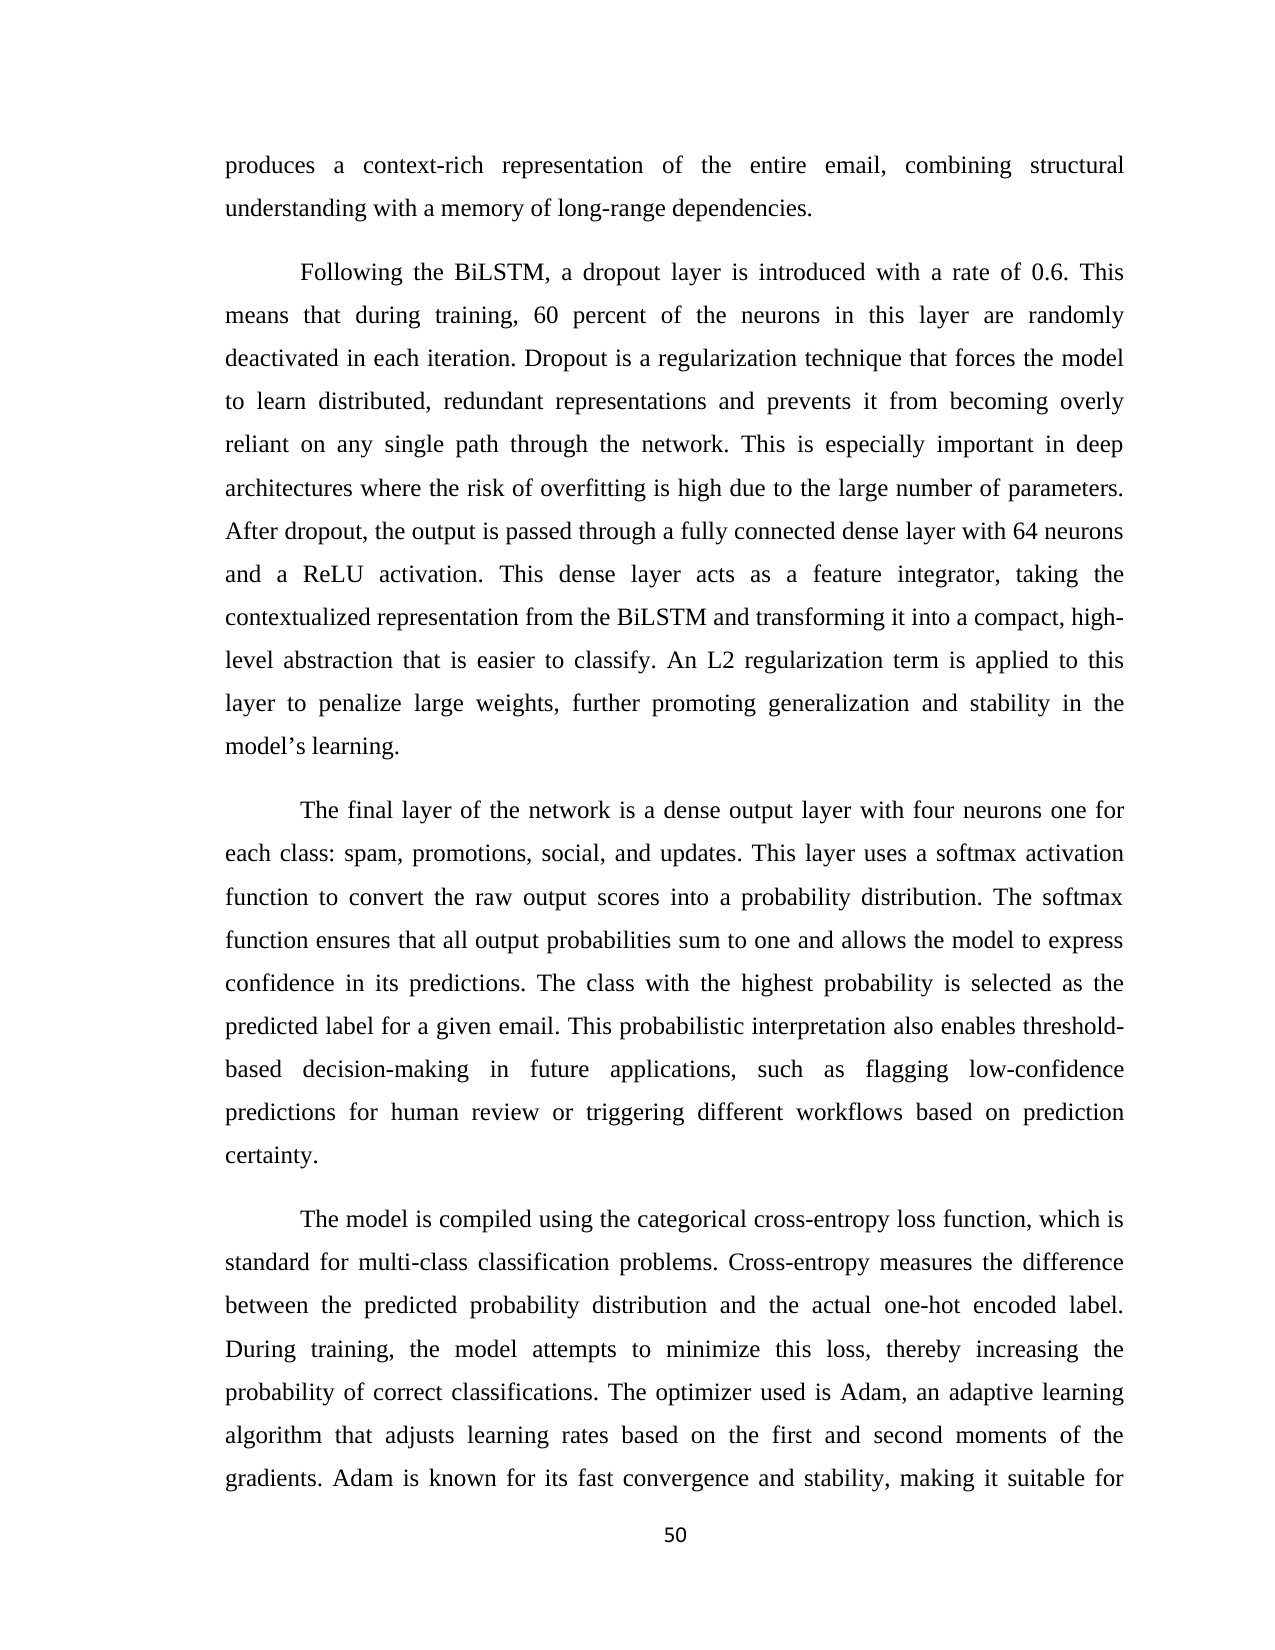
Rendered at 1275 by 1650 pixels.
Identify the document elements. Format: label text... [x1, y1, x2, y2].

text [225, 1204, 1125, 1492]
text Following the BiLSTM, a dropout layer is introduced with a rate of 0.6. This means that during training, 60 percent of the neurons in this layer are randomly deactivated in each iteration. Dropout is a regularization technique that forces the model to learn distributed, redundant representations and prevents it from becoming overly reliant on any single path through the network. This is especially important in deep architectures where the risk of overfitting is high due to the large number of parameters. After dropout, the output is passed through a fully connected dense layer with 64 neurons and a ReLU activation. This dense layer acts as a feature integrator, taking the contextualized representation from the BiLSTM and transforming it into a compact, high-level abstraction that is easier to classify. An L2 regularization term is applied to this layer to penalize large weights, further promoting generalization and stability in the model’s learning. [225, 257, 1125, 760]
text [225, 150, 1125, 222]
text The final layer of the network is a dense output layer with four neurons one for each class: spam, promotions, social, and updates. This layer uses a softmax activation function to convert the raw output scores into a probability distribution. The softmax function ensures that all output probabilities sum to one and allows the model to express confidence in its predictions. The class with the highest probability is selected as the predicted label for a given email. This probabilistic interpretation also enables threshold-based decision-making in future applications, such as flagging low-confidence predictions for human review or triggering different workflows based on prediction certainty. [225, 795, 1125, 1169]
